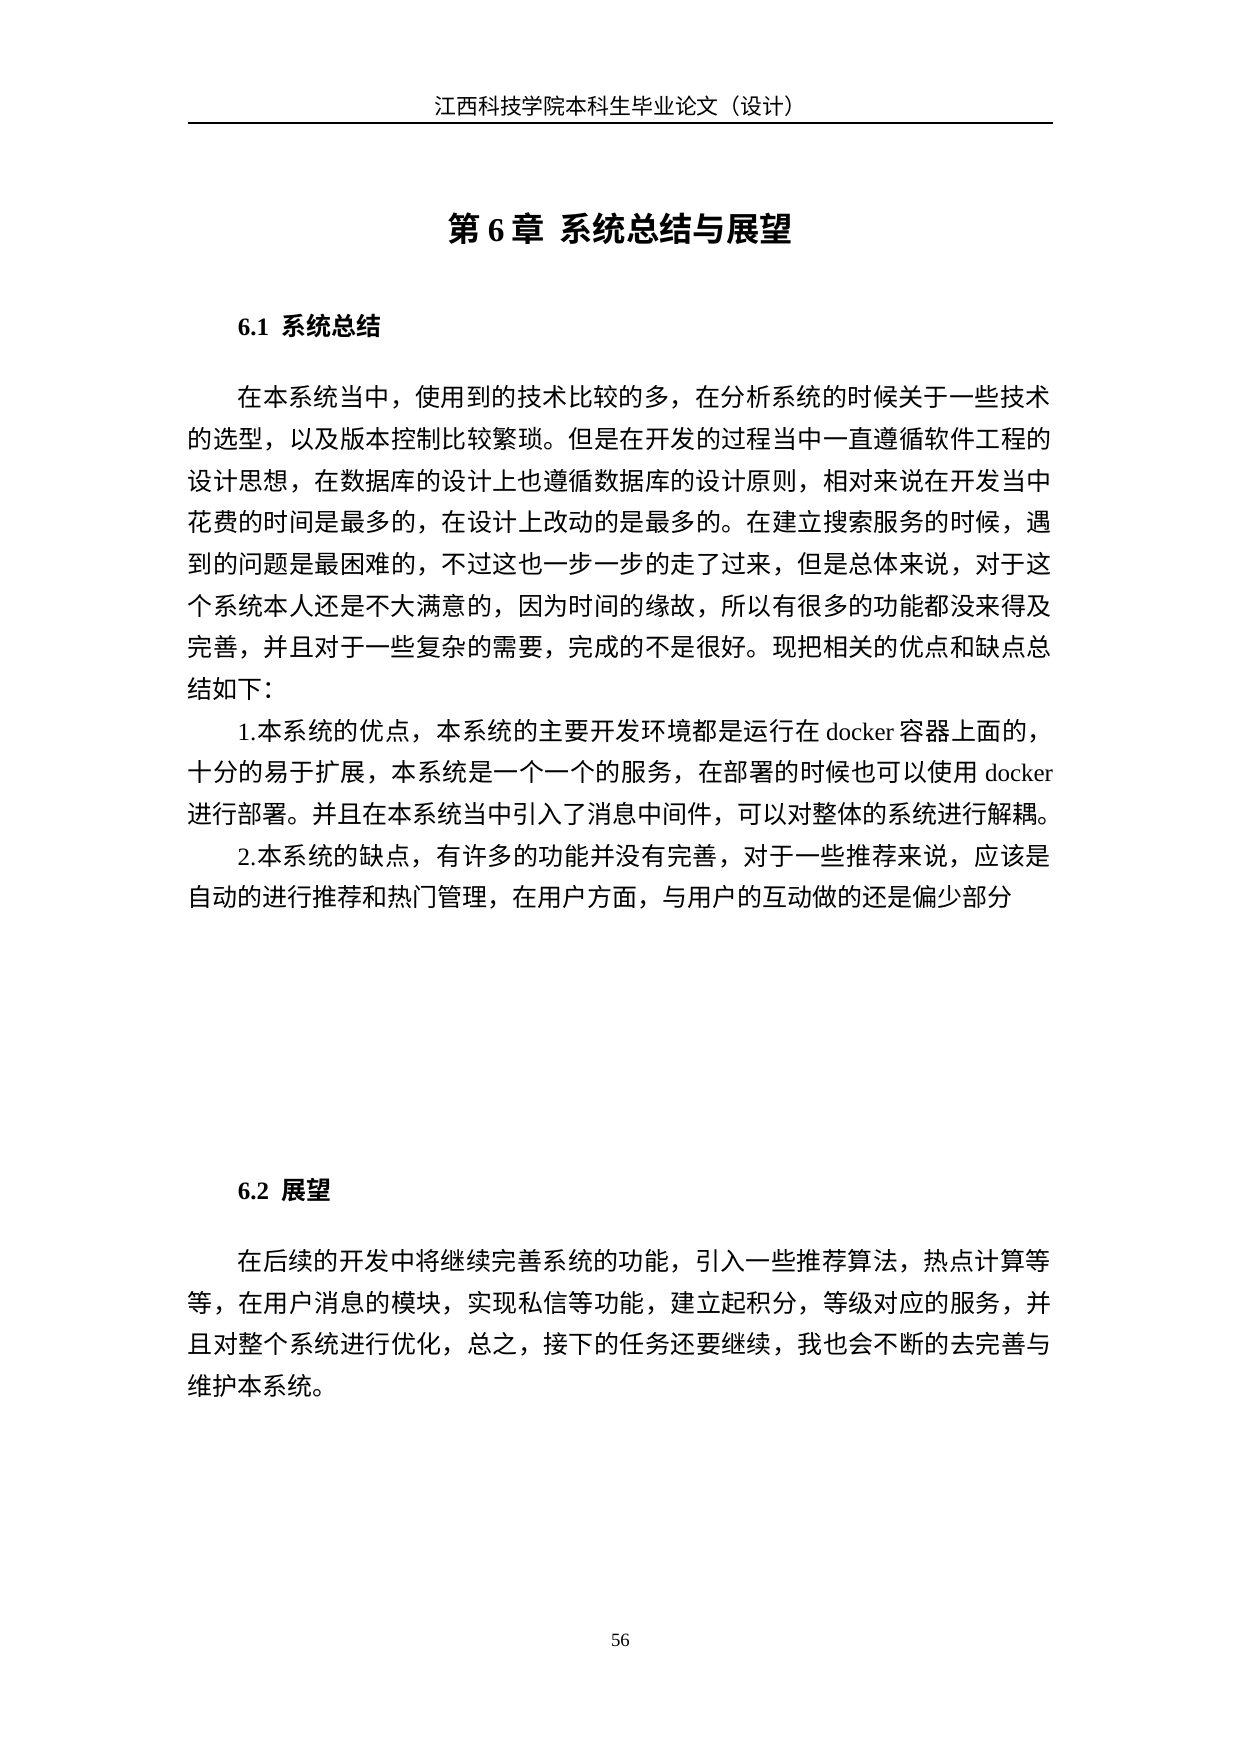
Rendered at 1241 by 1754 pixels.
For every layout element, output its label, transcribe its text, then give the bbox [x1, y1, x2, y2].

text 在后续的开发中将继续完善系统的功能，引入一些推荐算法，热点计算等等，在用户消息的模块，实现私信等功能，建立起积分，等级对应的服务，并且对整个系统进行优化，总之，接下的任务还要继续，我也会不断的去完善与维护本系统。 [187, 1237, 1053, 1404]
text 1.本系统的优点，本系统的主要开发环境都是运行在docker容器上面的，十分的易于扩展，本系统是一个一个的服务，在部署的时候也可以使用docker进行部署。并且在本系统当中引入了消息中间件，可以对整体的系统进行解耦。 [187, 707, 1053, 832]
subtitle 6.2 展望 [187, 1156, 1053, 1221]
text 2.本系统的缺点，有许多的功能并没有完善，对于一些推荐来说，应该是自动的进行推荐和热门管理，在用户方面，与用户的互动做的还是偏少部分 [187, 832, 1053, 915]
text 在本系统当中，使用到的技术比较的多，在分析系统的时候关于一些技术的选型，以及版本控制比较繁琐。但是在开发的过程当中一直遵循软件工程的设计思想，在数据库的设计上也遵循数据库的设计原则，相对来说在开发当中花费的时间是最多的，在设计上改动的是最多的。在建立搜索服务的时候，遇到的问题是最困难的，不过这也一步一步的走了过来，但是总体来说，对于这个系统本人还是不大满意的，因为时间的缘故，所以有很多的功能都没来得及完善，并且对于一些复杂的需要，完成的不是很好。现把相关的优点和缺点总结如下： [187, 373, 1053, 707]
subtitle 6.1 系统总结 [187, 292, 1053, 357]
subtitle 第6章 系统总结与展望 [187, 194, 1053, 259]
